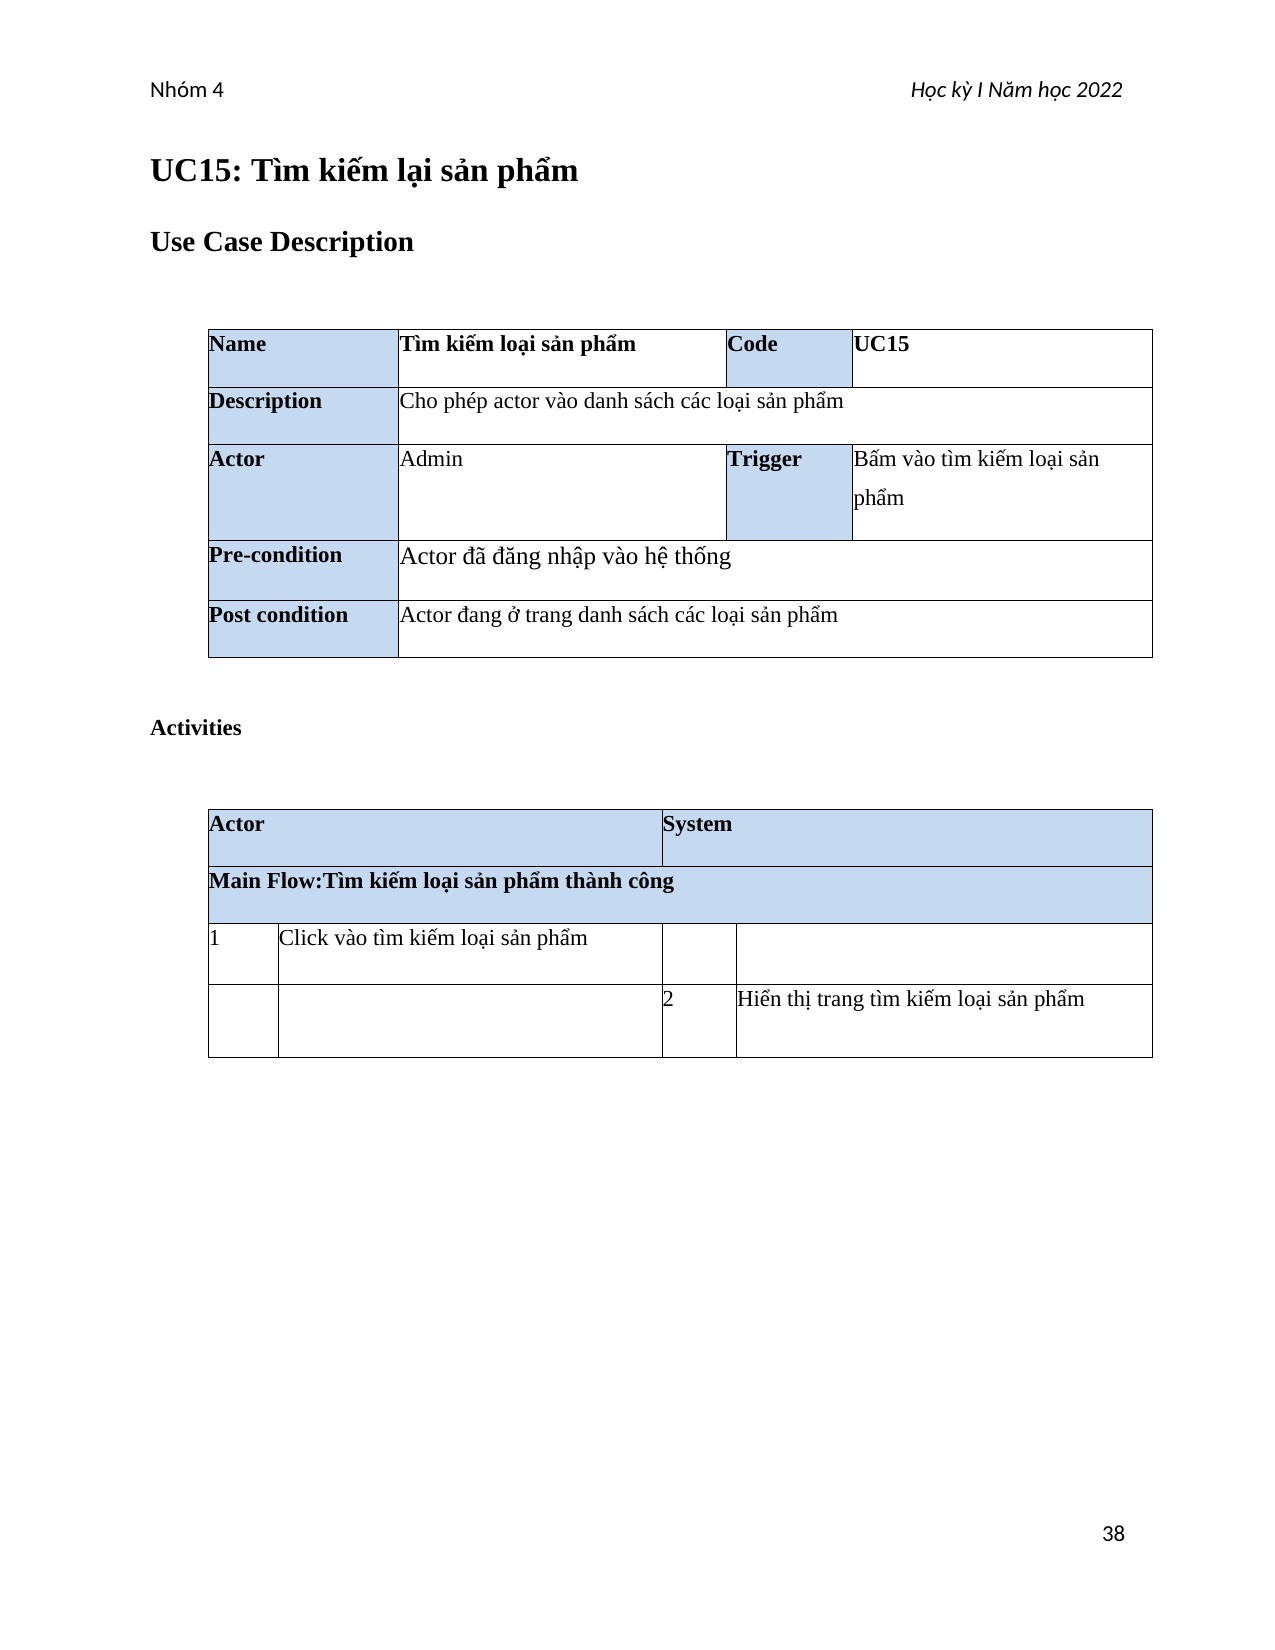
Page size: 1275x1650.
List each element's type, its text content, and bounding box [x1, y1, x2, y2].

table_header System [663, 810, 1152, 866]
table_cell [737, 924, 1152, 984]
table_cell [209, 985, 278, 1057]
table_cell Cho phép actor vào danh sách các loại sản phẩm [399, 388, 1152, 444]
table_cell Trigger [727, 445, 852, 540]
table_cell Hiển thị trang tìm kiếm loại sản phẩm [737, 985, 1152, 1057]
table_cell 2 [663, 985, 736, 1057]
table_cell Description [209, 388, 398, 444]
table_cell Actor đang ở trang danh sách các loại sản phẩm [399, 601, 1152, 657]
table_cell Actor [209, 445, 398, 540]
table_cell Click vào tìm kiếm loại sản phẩm [279, 924, 662, 984]
table_cell Actor đã đăng nhập vào hệ thống [399, 541, 1152, 600]
table_cell Main Flow:Tìm kiếm loại sản phẩm thành công [209, 867, 1152, 923]
table_cell [663, 924, 736, 984]
text Activities [150, 714, 1125, 741]
table_header UC15 [853, 330, 1152, 387]
text Use Case Description [150, 224, 1125, 258]
table_cell Bấm vào tìm kiếm loại sản phẩm [853, 445, 1152, 540]
table_header Actor [209, 810, 662, 866]
table_cell Pre-condition [209, 541, 398, 600]
table_header Code [727, 330, 852, 387]
table_cell 1 [209, 924, 278, 984]
table_cell [279, 985, 662, 1057]
table_cell Post condition [209, 601, 398, 657]
table_header Tìm kiếm loại sản phẩm [399, 330, 726, 387]
table_header Name [209, 330, 398, 387]
table_cell Admin [399, 445, 726, 540]
text UC15: Tìm kiếm lại sản phẩm [150, 150, 1125, 188]
